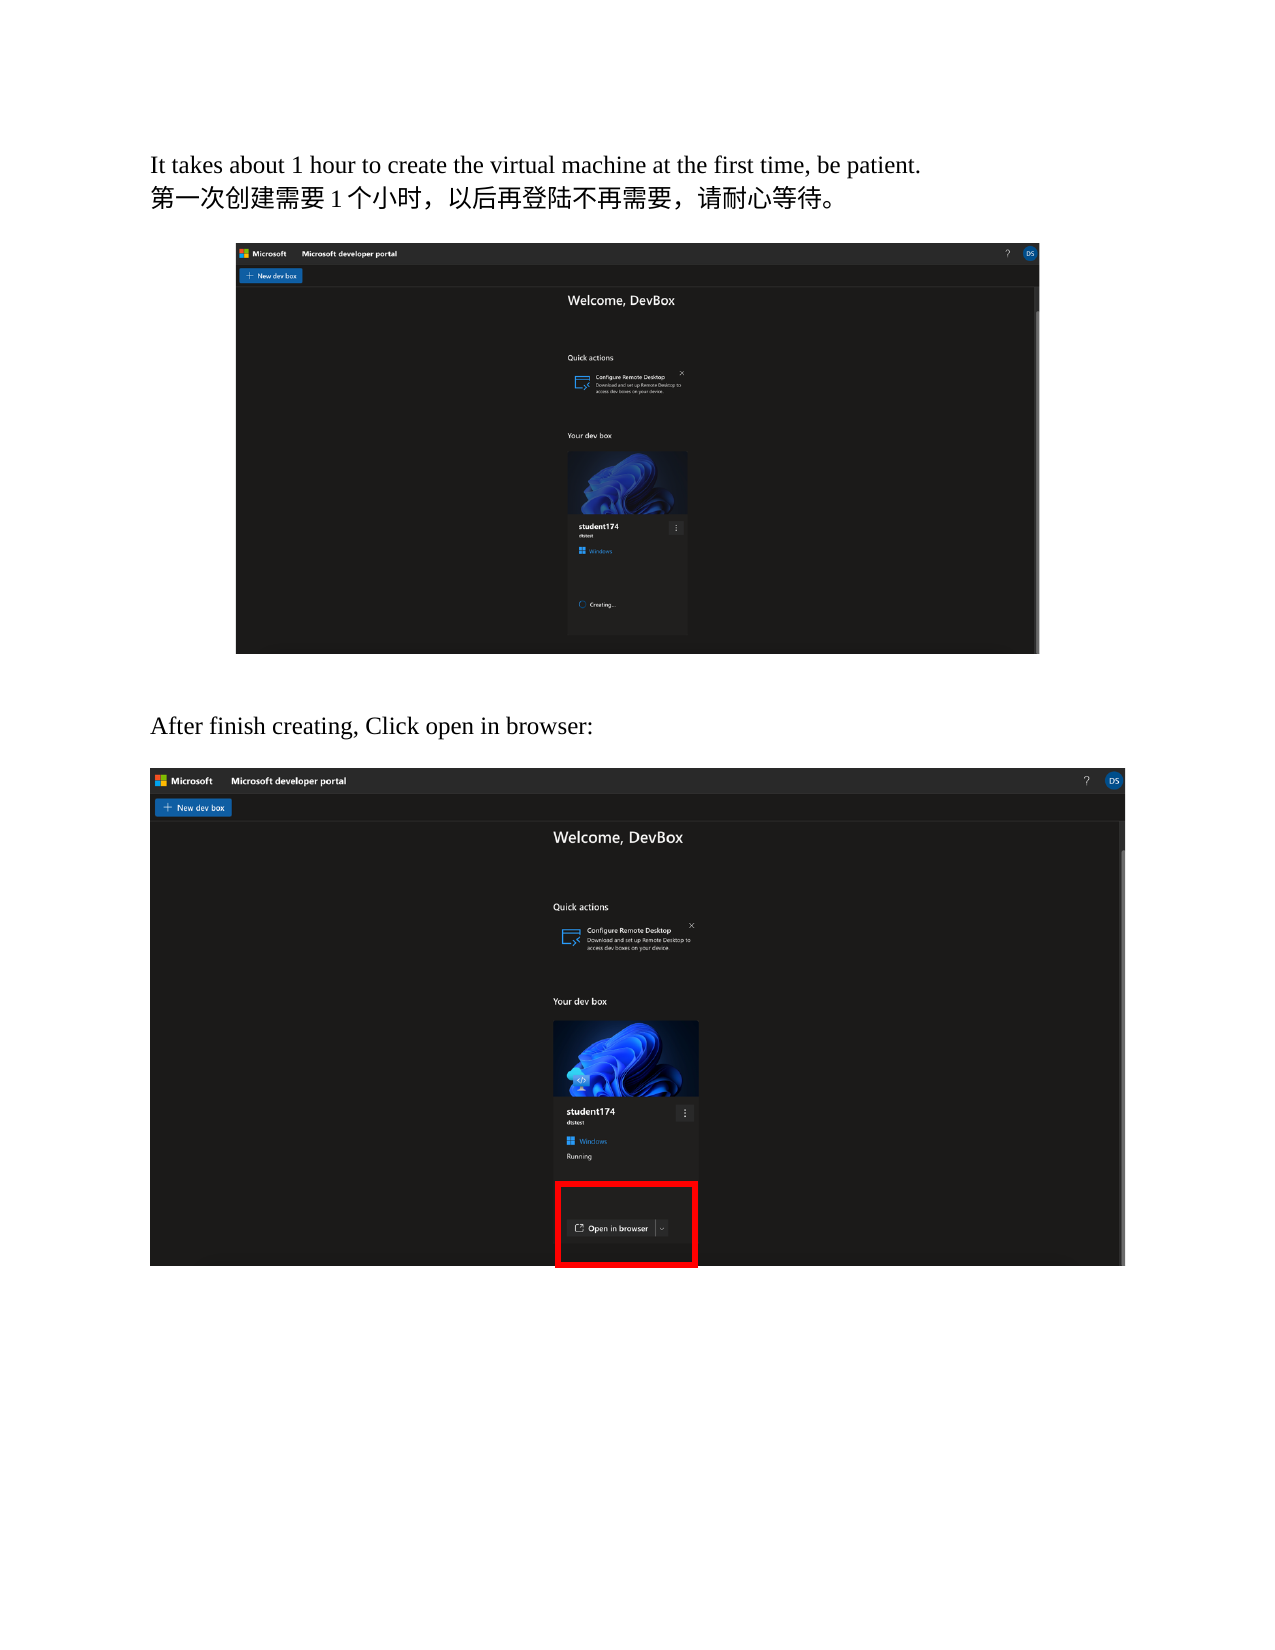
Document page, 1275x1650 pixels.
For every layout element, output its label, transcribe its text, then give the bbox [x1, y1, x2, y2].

text After finish creating, Click open in browser: [150, 711, 1125, 739]
picture [150, 768, 1125, 1266]
text It takes about 1 hour to create the virtual machine at the first time, be patient. [150, 150, 1125, 179]
picture [235, 243, 1040, 654]
picture [561, 1187, 692, 1262]
text 第一次创建需要1个小时，以后再登陆不再需要，请耐心等待。 [150, 179, 1125, 215]
